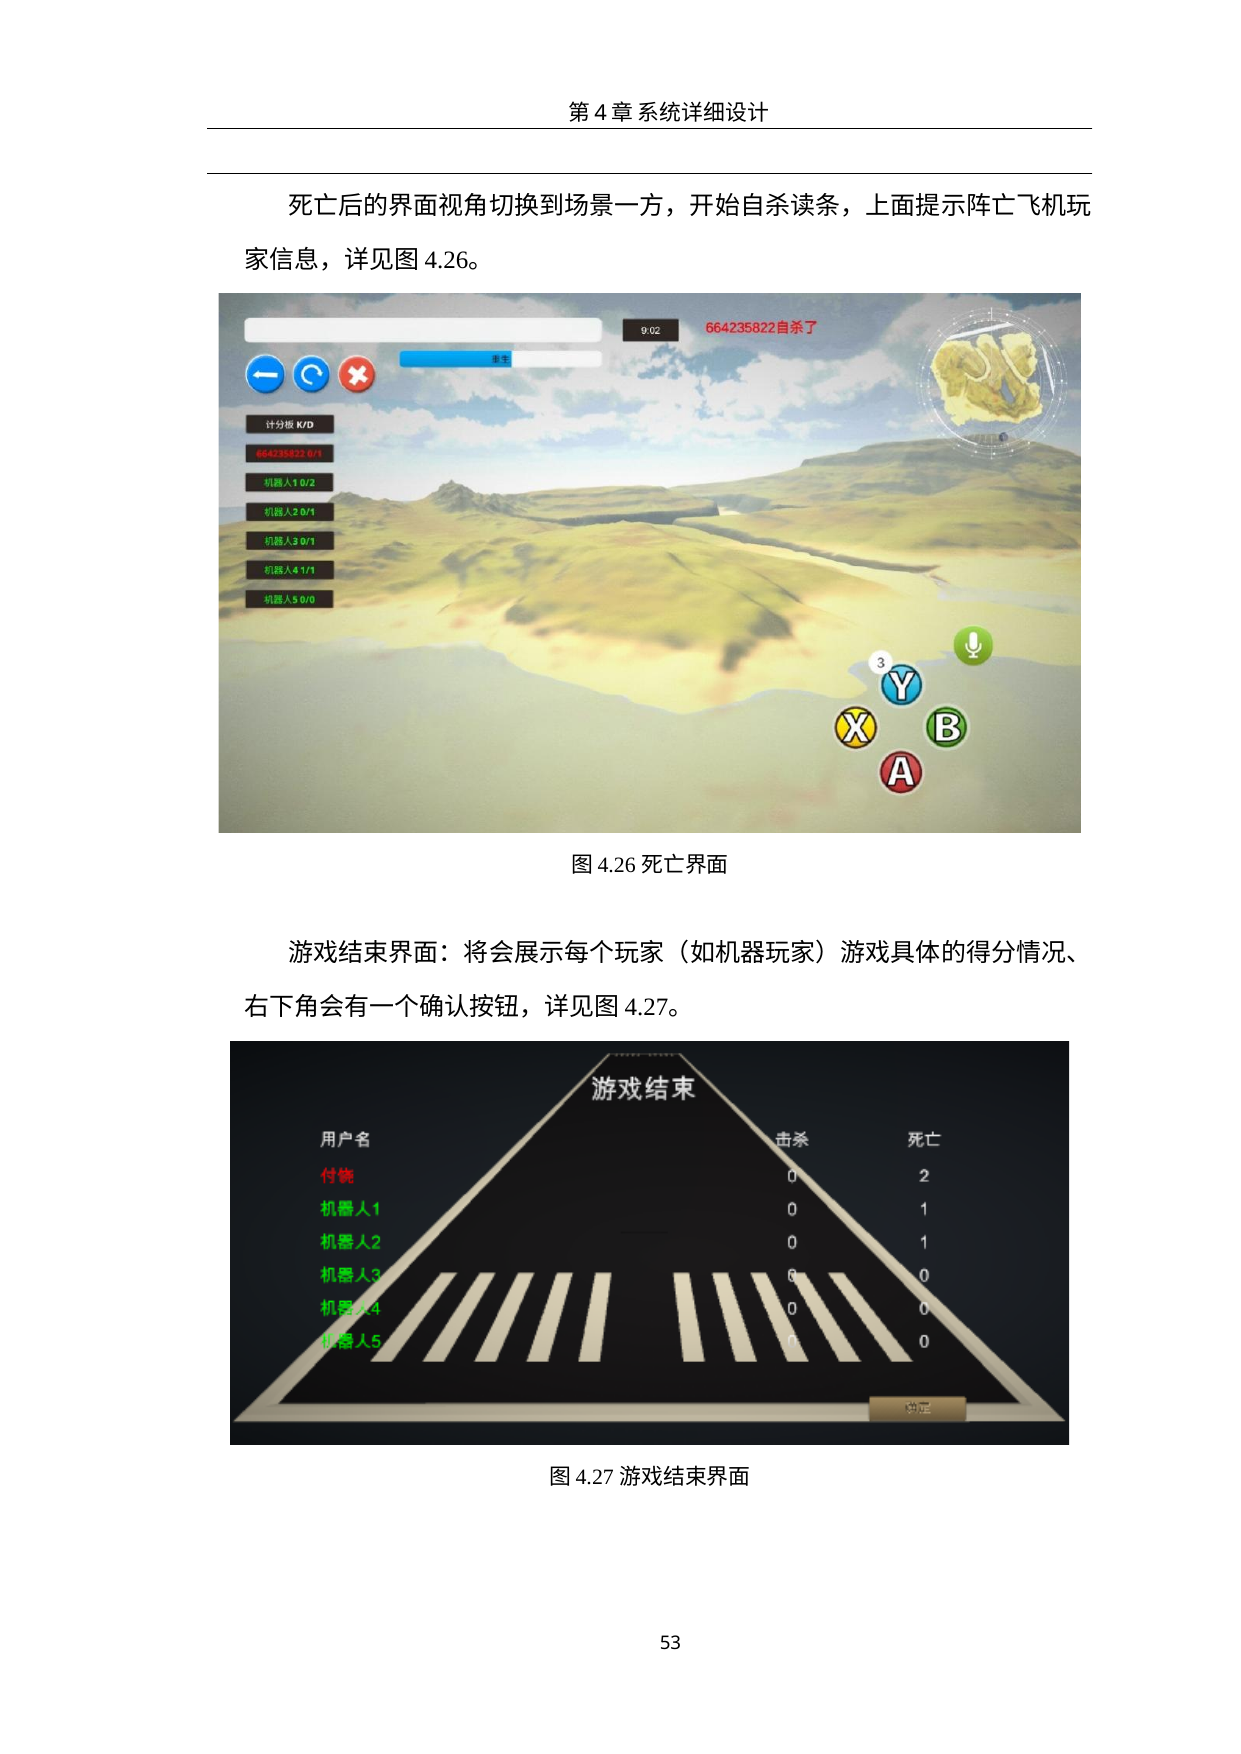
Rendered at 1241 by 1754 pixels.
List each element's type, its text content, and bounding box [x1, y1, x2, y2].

text 图4.26 死亡界面 [207, 847, 1092, 879]
picture [230, 1041, 1070, 1445]
picture [218, 293, 1081, 833]
text 死亡后的界面视角切换到场景一方，开始自杀读条，上面提示阵亡飞机玩家信息，详见图4.26。 [244, 185, 1092, 276]
text 图4.27 游戏结束界面 [207, 1459, 1092, 1490]
text 游戏结束界面：将会展示每个玩家（如机器玩家）游戏具体的得分情况、右下角会有一个确认按钮，详见图4.27。 [244, 932, 1092, 1023]
